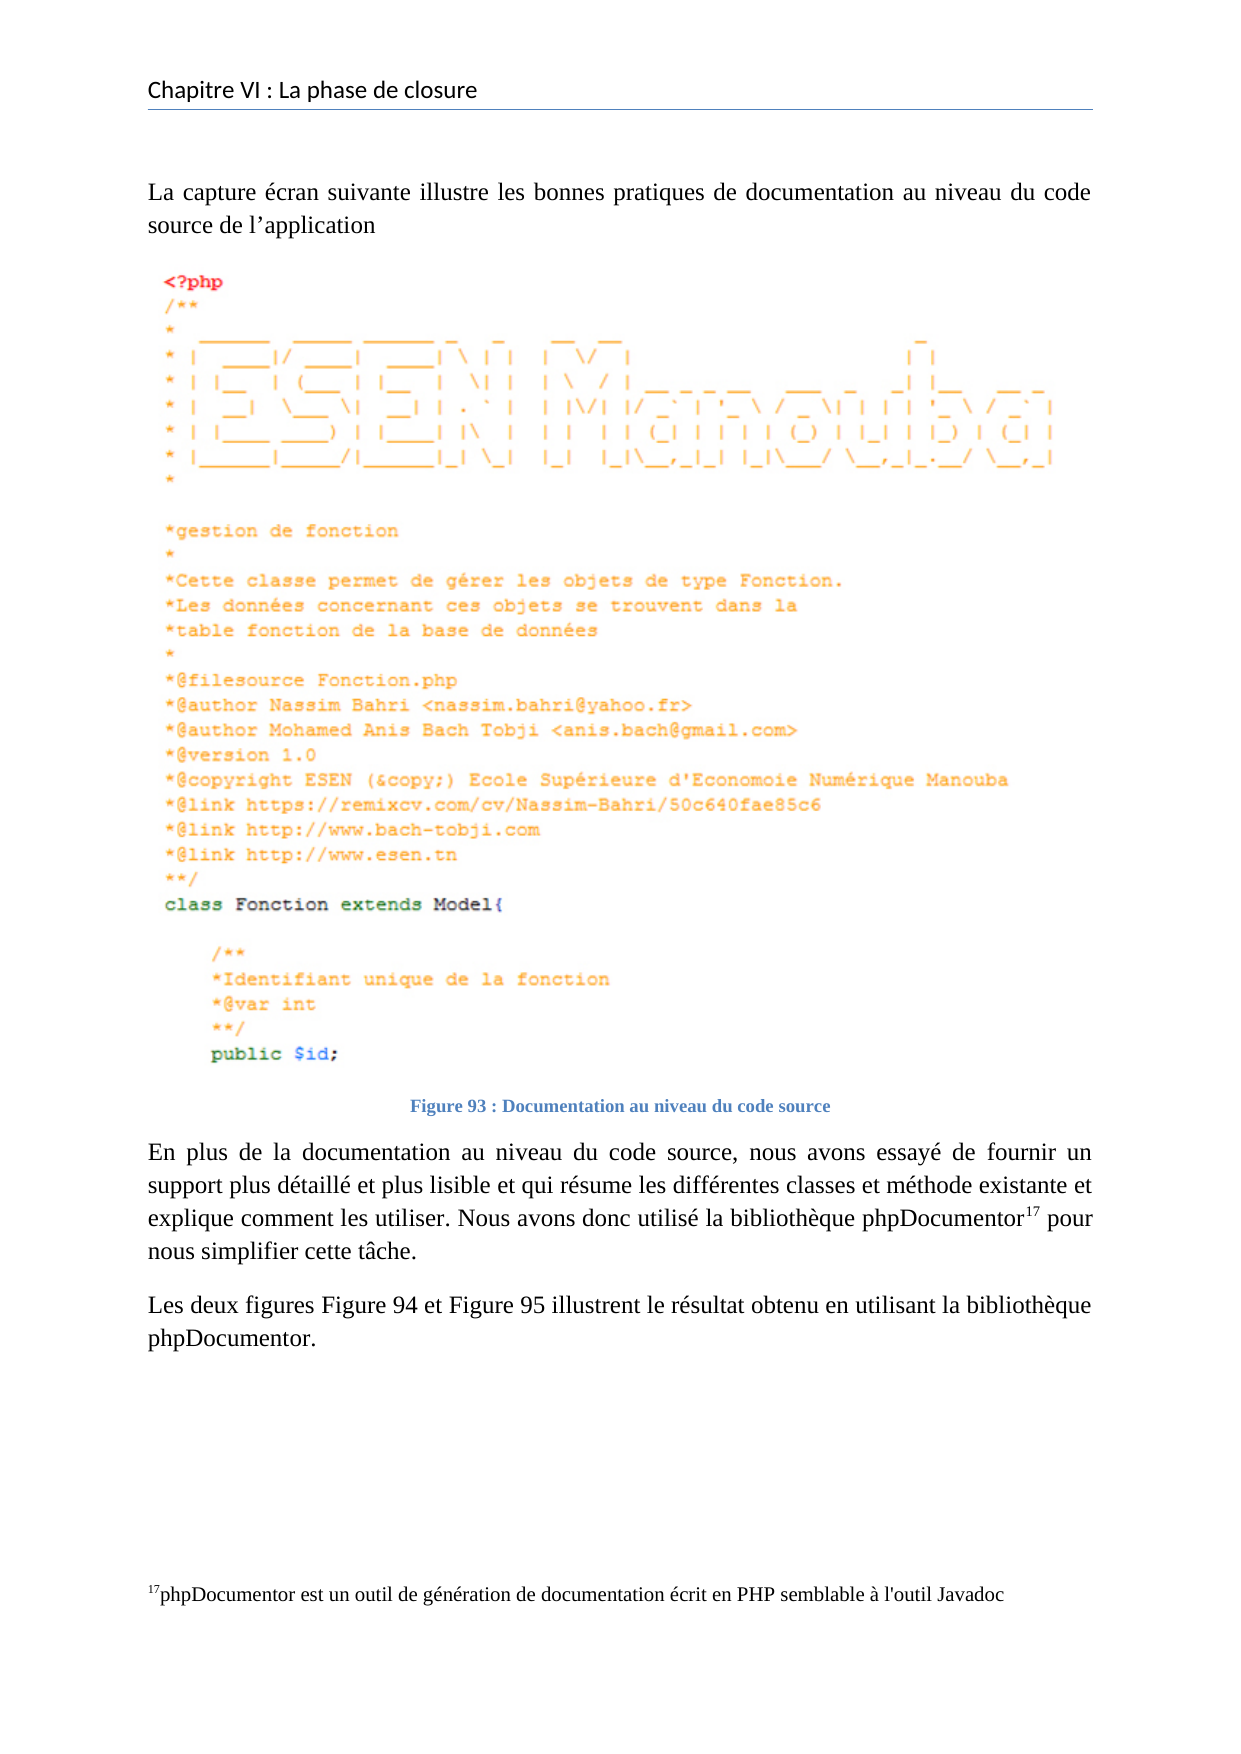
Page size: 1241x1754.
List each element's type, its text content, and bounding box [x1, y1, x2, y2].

text Figure 93 : Documentation au niveau du code source [148, 1095, 1093, 1116]
text En plus de la documentation au niveau du code source, nous avons essayé de fournir un support plus détaillé et plus lisible et qui résume les différentes classes et méthode existante et explique comment les utiliser. Nous avons donc utilisé la bibliothèque phpDocumentor pour nous simplifier cette tâche. [148, 1137, 1093, 1265]
text La capture écran suivante illustre les bonnes pratiques de documentation au niveau du code source de l’application [148, 177, 1093, 239]
text Les deux figures 94 et 95 illustrent le résultat obtenu en utilisant la bibliothèque phpDocumentor. [148, 1290, 1093, 1352]
picture [147, 264, 1093, 1070]
